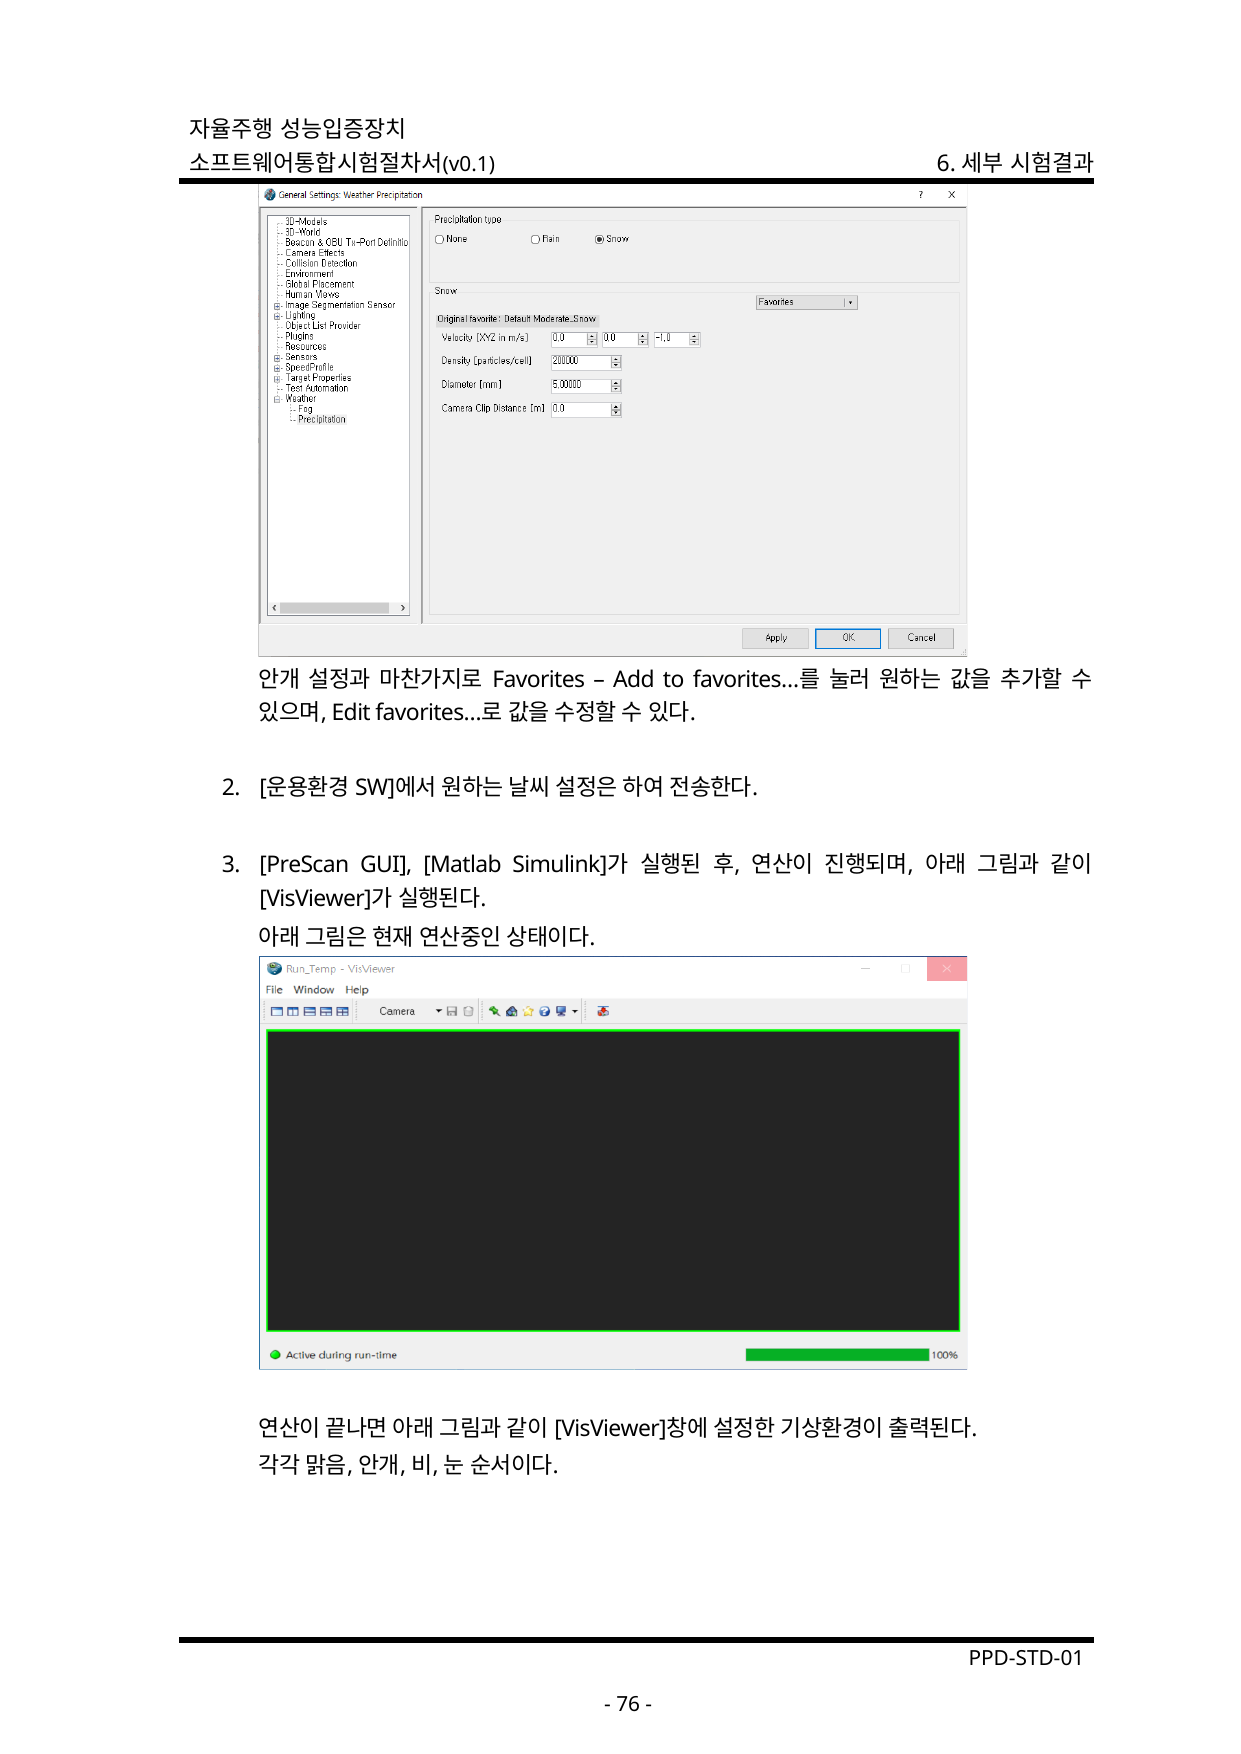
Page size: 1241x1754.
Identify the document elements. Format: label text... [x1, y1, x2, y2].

text 안개 설정과 마찬가지로 Favorites – Add to favorites…를 눌러 원하는 값을 추가할 수 있으며, Edit favorites…로 값을 수정할 수 있다. [258, 661, 1092, 727]
text 아래 그림은 현재 연산중인 상태이다. [258, 919, 1092, 952]
text 연산이 끝나면 아래 그림과 같이 [VisViewer]창에 설정한 기상환경이 출력된다. [258, 1409, 1092, 1443]
list [PreScan GUI], [Matlab Simulink]가 실행된 후, 연산이 진행되며, 아래 그림과 같이 [VisViewer]가 실행된다. [222, 846, 1092, 913]
picture [258, 956, 968, 1370]
picture [258, 184, 968, 657]
text 각각 맑음, 안개, 비, 눈 순서이다. [258, 1447, 1092, 1480]
text [운용환경 SW]에서 원하는 날씨 설정은 하여 전송한다. [222, 769, 1092, 802]
